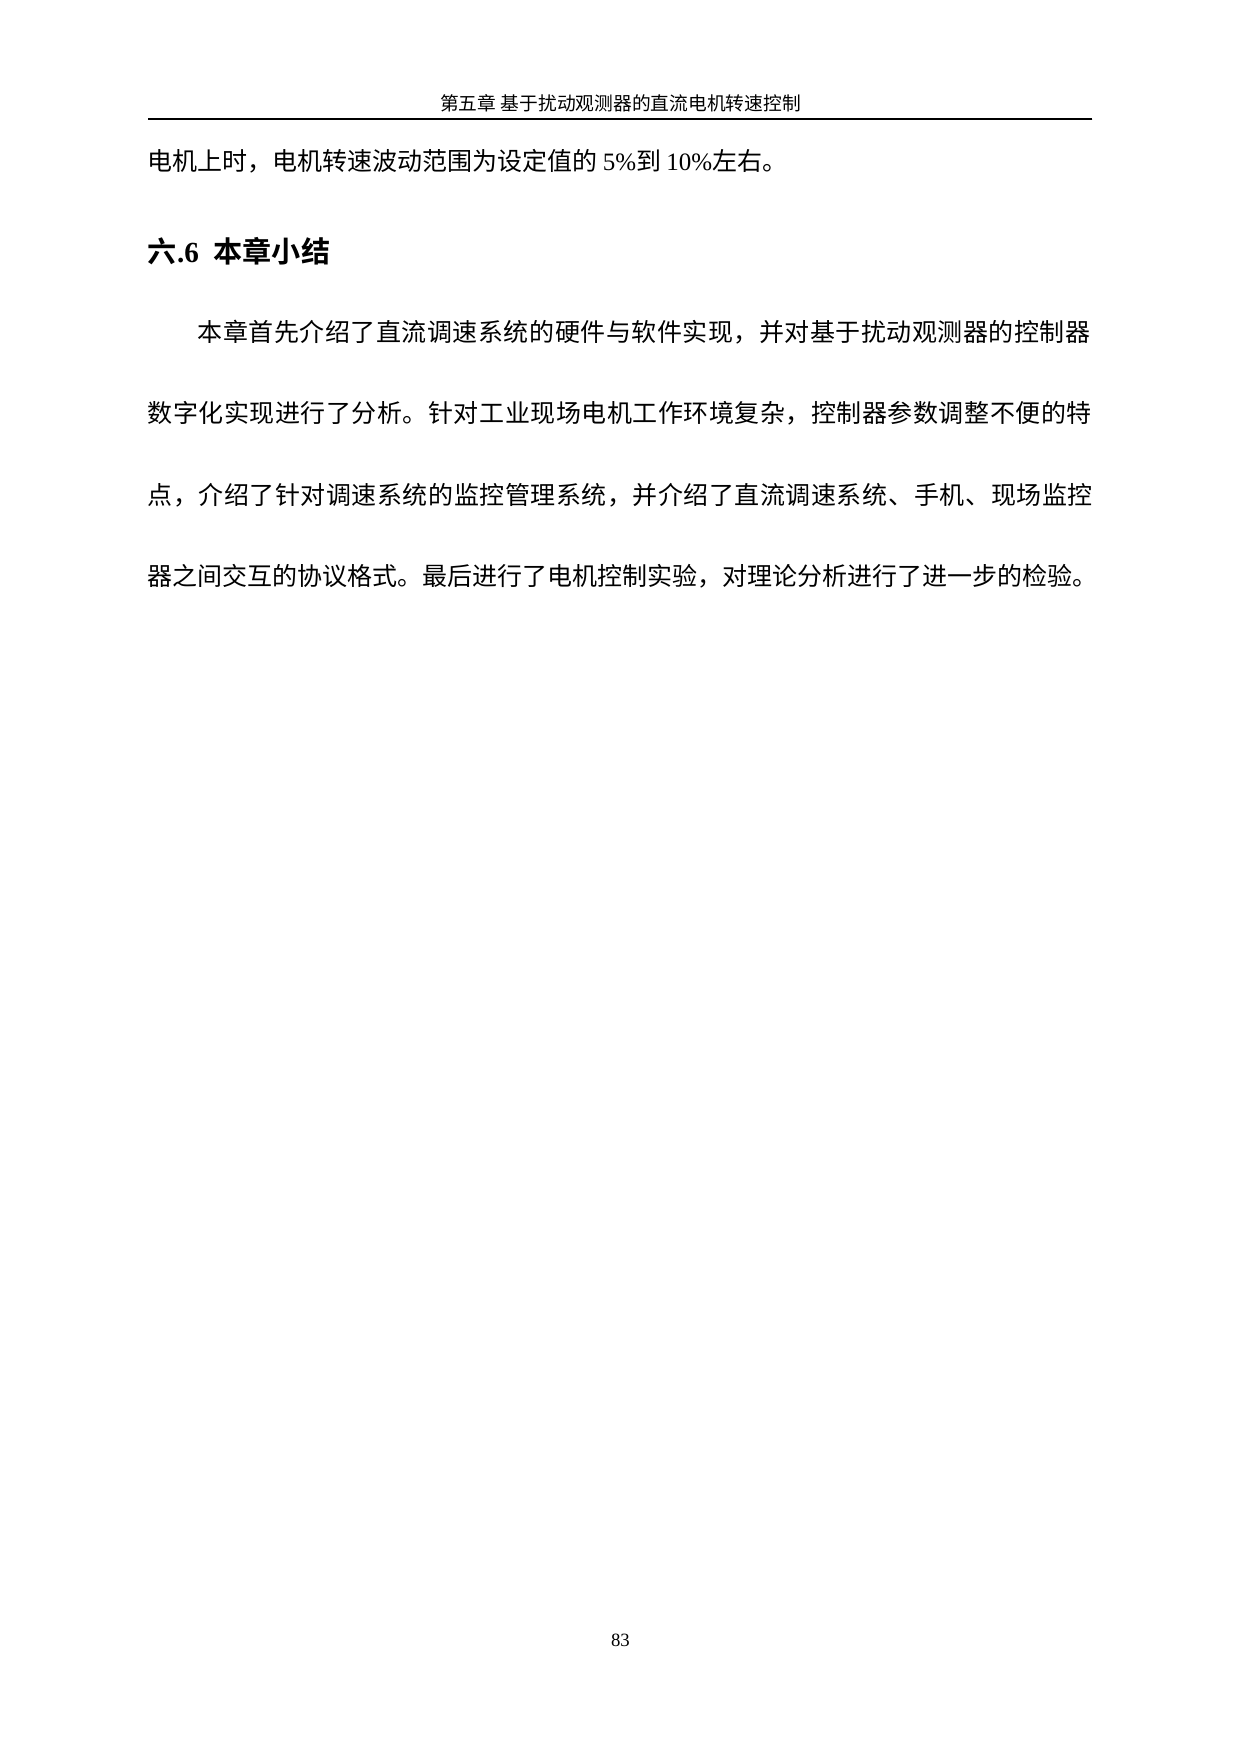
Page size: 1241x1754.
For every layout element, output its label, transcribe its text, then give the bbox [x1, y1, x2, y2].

text 本章首先介绍了直流调速系统的硬件与软件实现，并对基于扰动观测器的控制器数字化实现进行了分析。针对工业现场电机工作环境复杂，控制器参数调整不便的特点，介绍了针对调速系统的监控管理系统，并介绍了直流调速系统、手机、现场监控器之间交互的协议格式。最后进行了电机控制实验，对理论分析进行了进一步的检验。 [148, 298, 1092, 607]
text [148, 127, 1092, 192]
subtitle 本章小结 [148, 217, 1092, 282]
